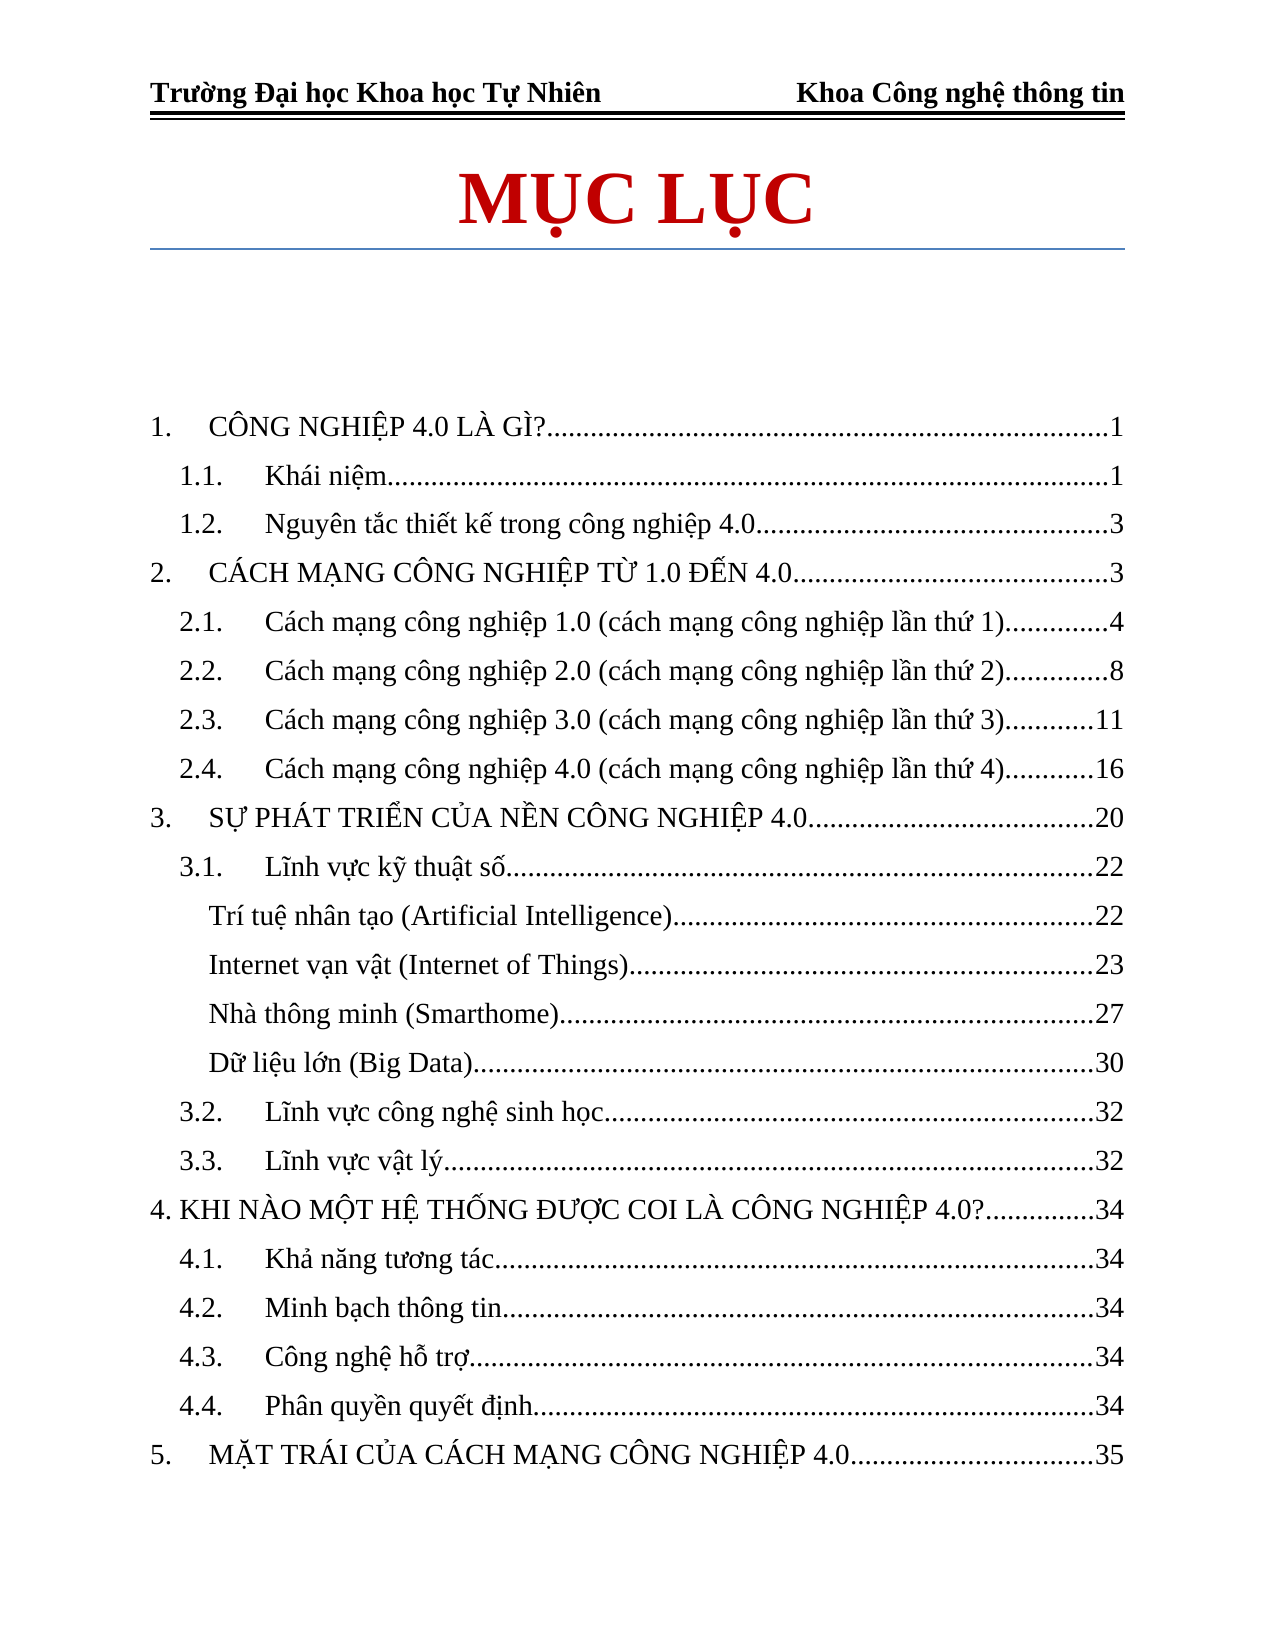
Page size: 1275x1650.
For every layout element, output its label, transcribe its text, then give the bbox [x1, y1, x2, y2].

title mục lục [150, 154, 1125, 248]
